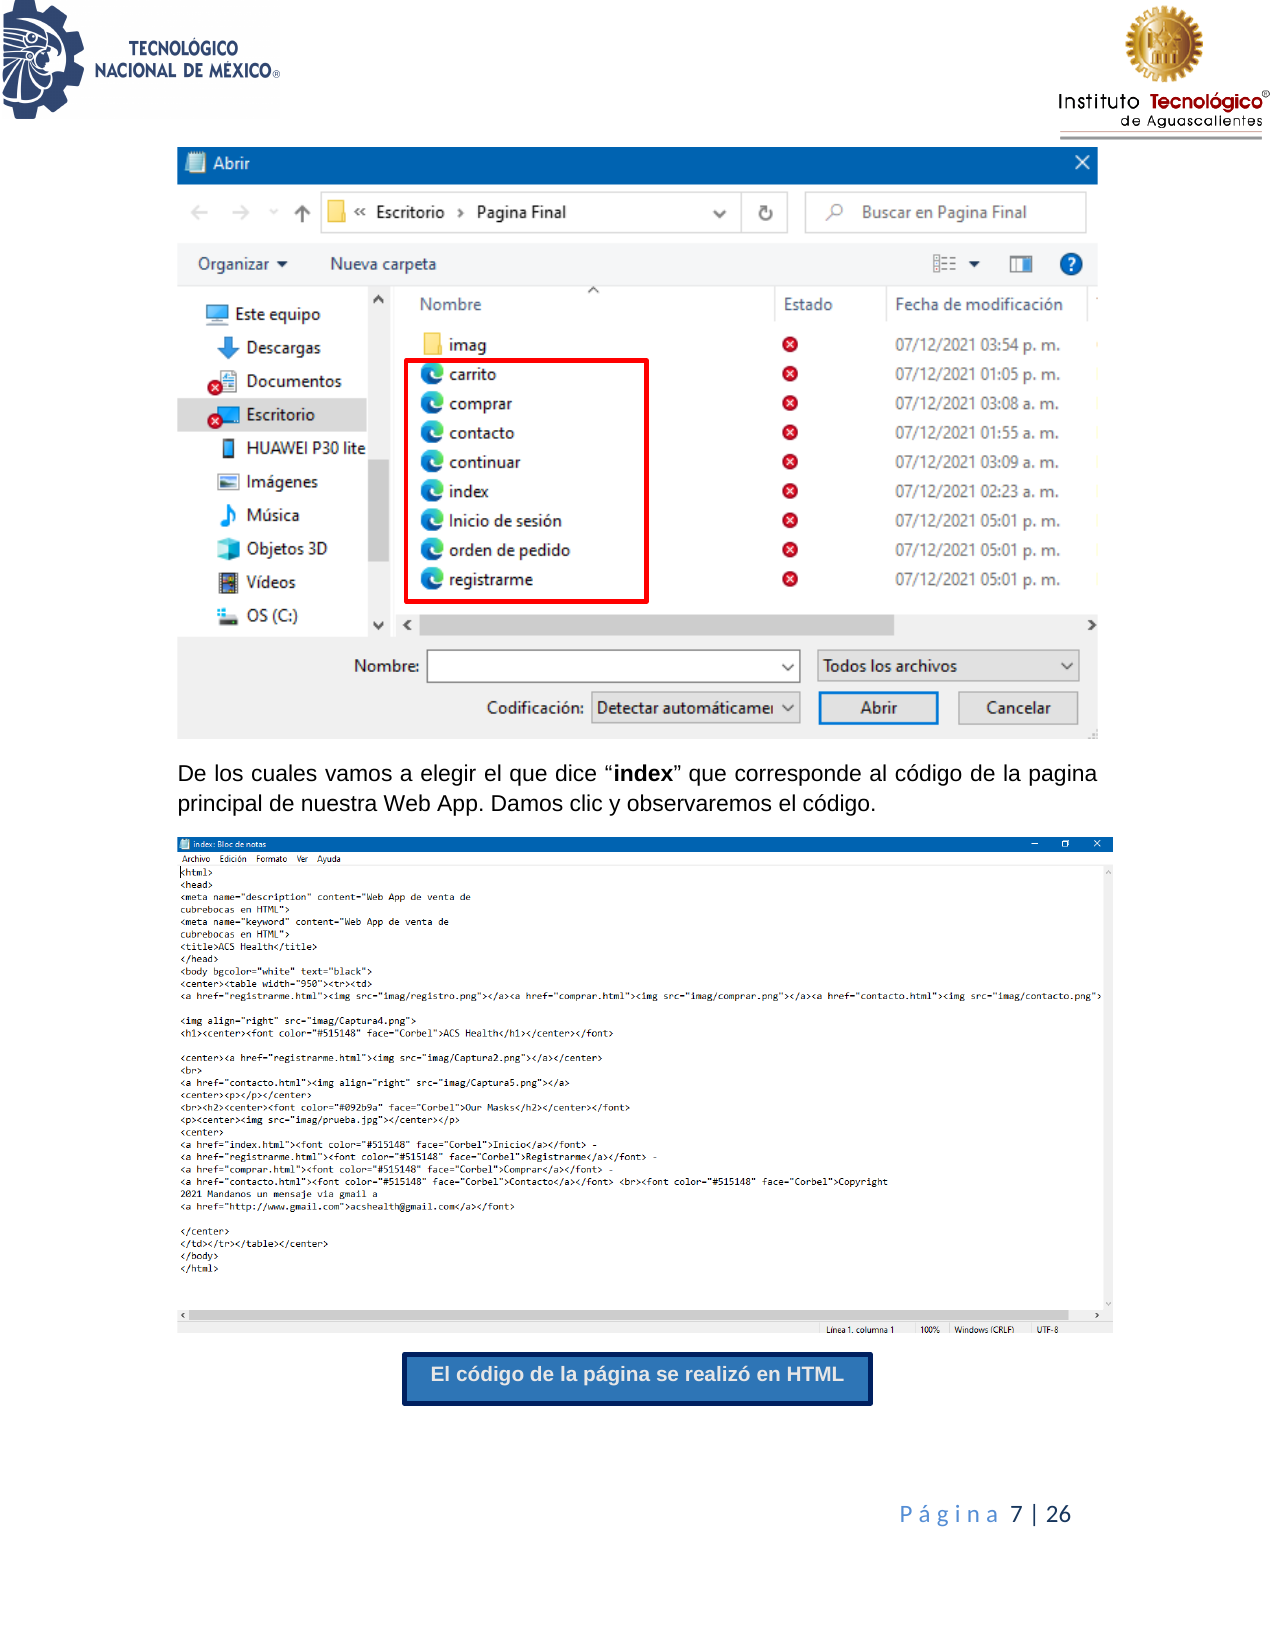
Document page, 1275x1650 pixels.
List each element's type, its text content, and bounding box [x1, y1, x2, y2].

text De los cuales vamos a elegir el que dice “index” que corresponde al código de la pagina principal de nuestra Web App. Damos clic y observaremos el código. [177, 760, 1098, 816]
picture [2, 0, 280, 119]
picture [177, 147, 1098, 739]
picture [177, 837, 1113, 1333]
picture [1053, 4, 1271, 141]
